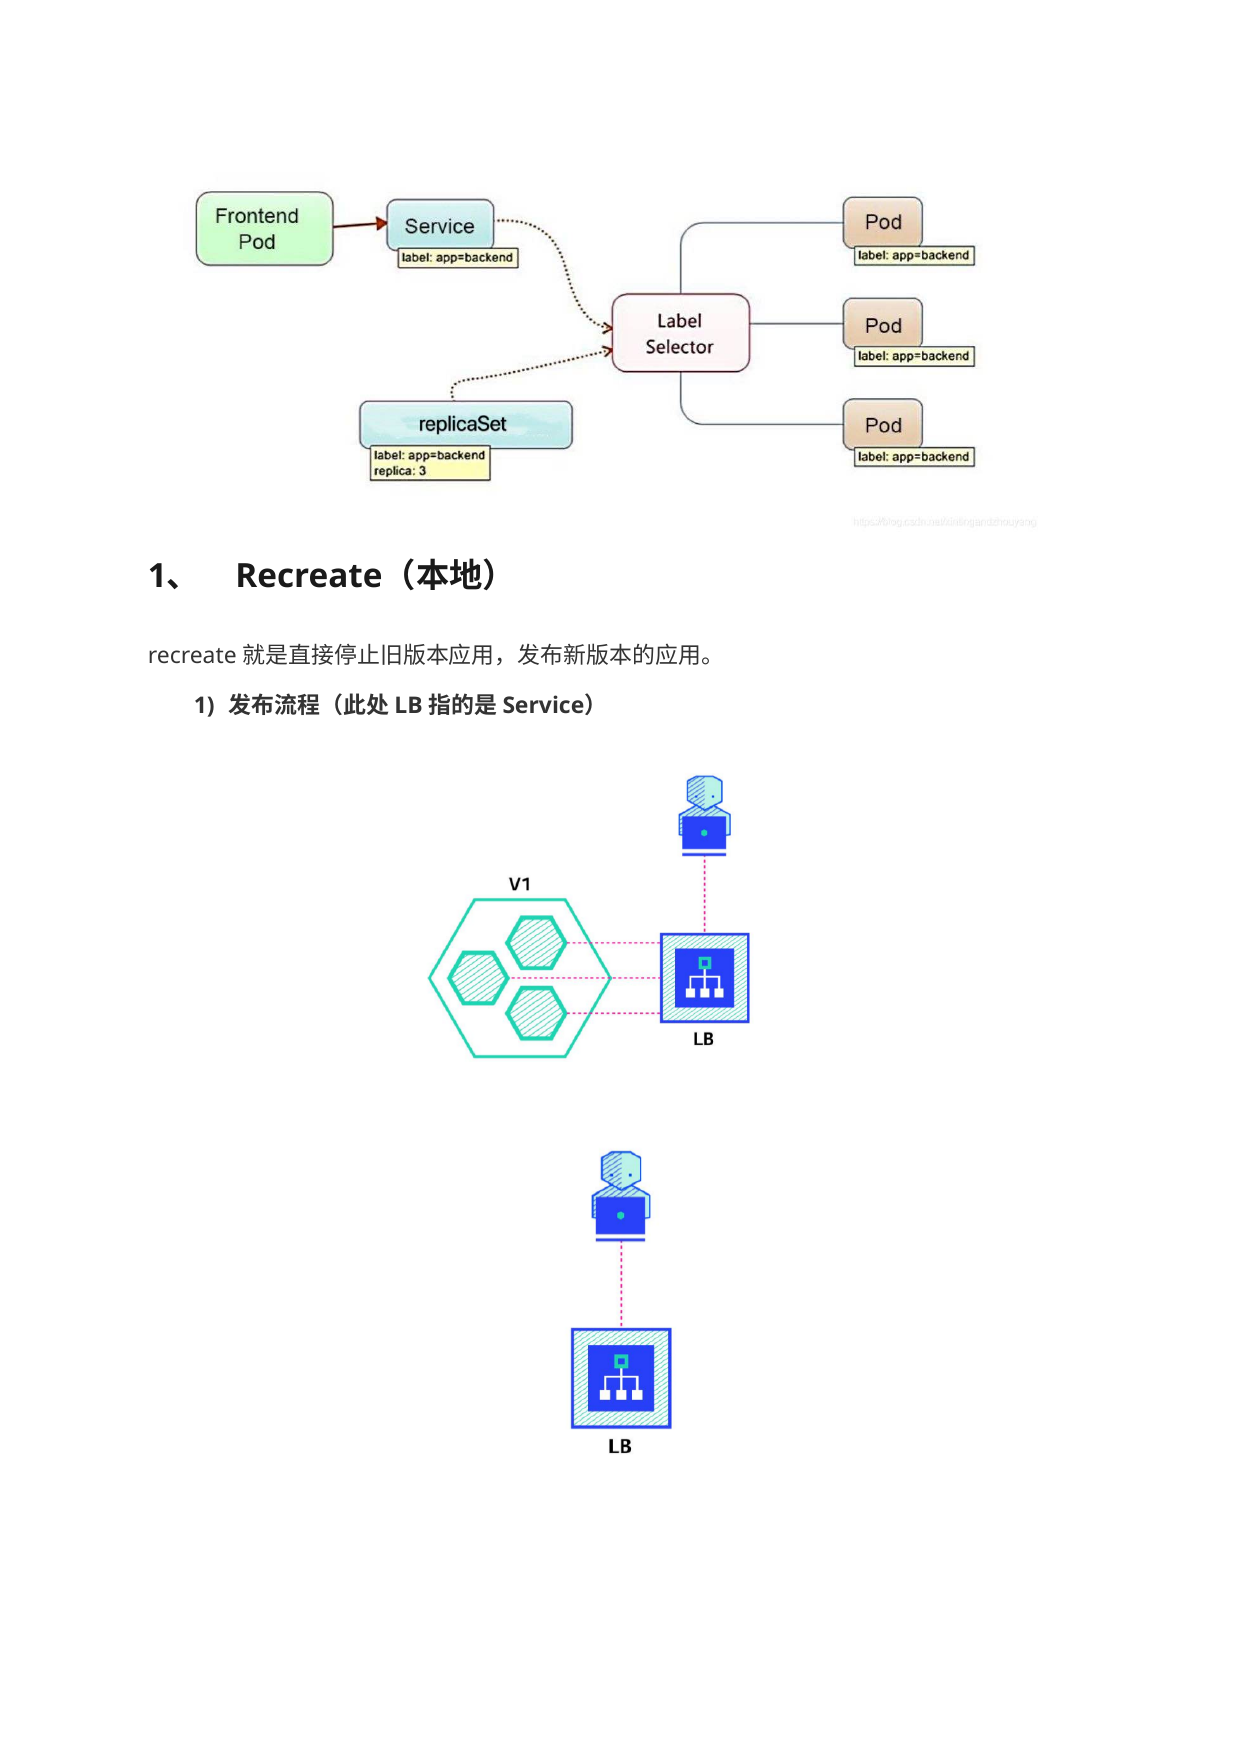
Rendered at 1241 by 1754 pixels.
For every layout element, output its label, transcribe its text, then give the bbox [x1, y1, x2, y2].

text recreate 就是直接停止旧版本应用，发布新版本的应用。 [148, 637, 1093, 670]
picture [370, 736, 870, 1096]
subtitle Recreate（本地） [148, 548, 1093, 597]
picture [147, 141, 1041, 533]
list 发布流程（此处 LB 指的是 Service） [193, 687, 1093, 720]
picture [406, 1111, 834, 1510]
